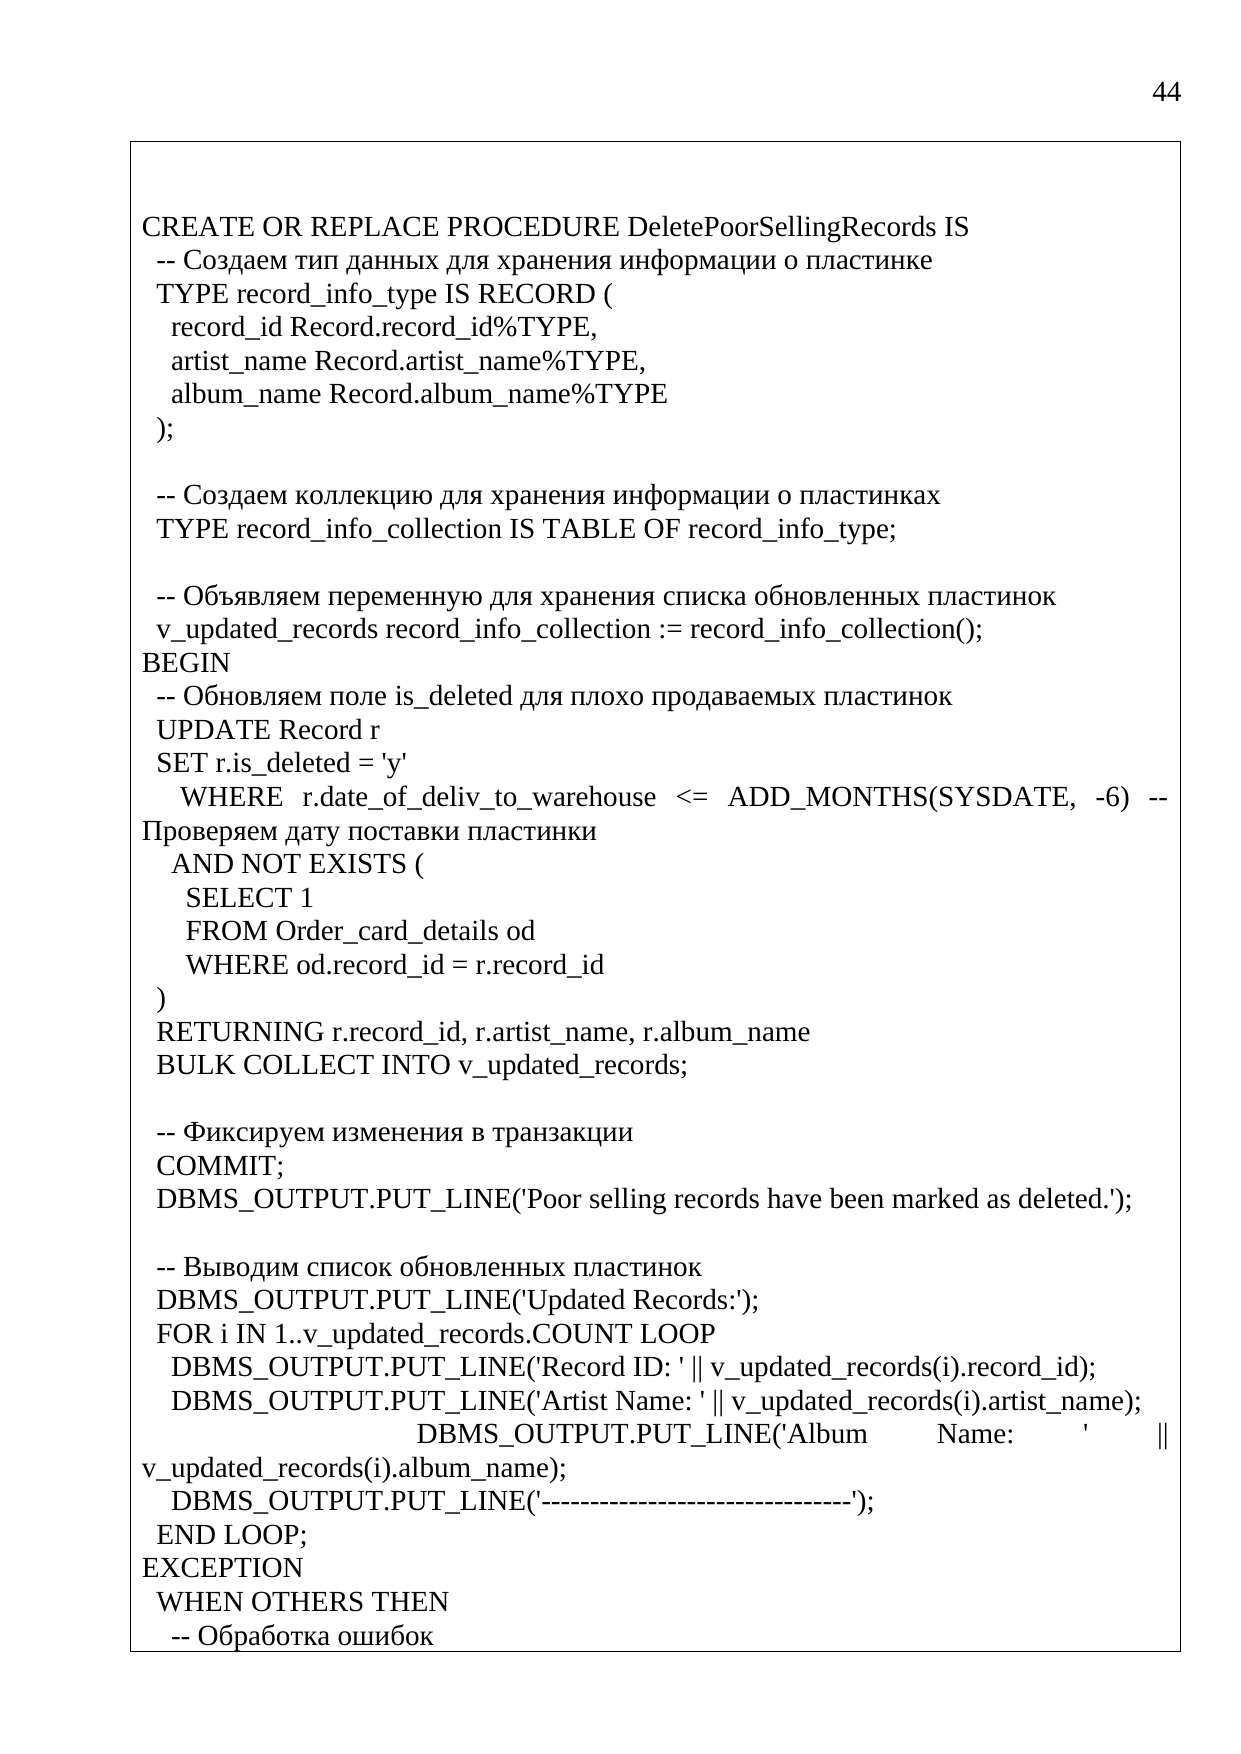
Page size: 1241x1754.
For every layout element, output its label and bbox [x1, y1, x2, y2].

table_header [131, 142, 1180, 1651]
